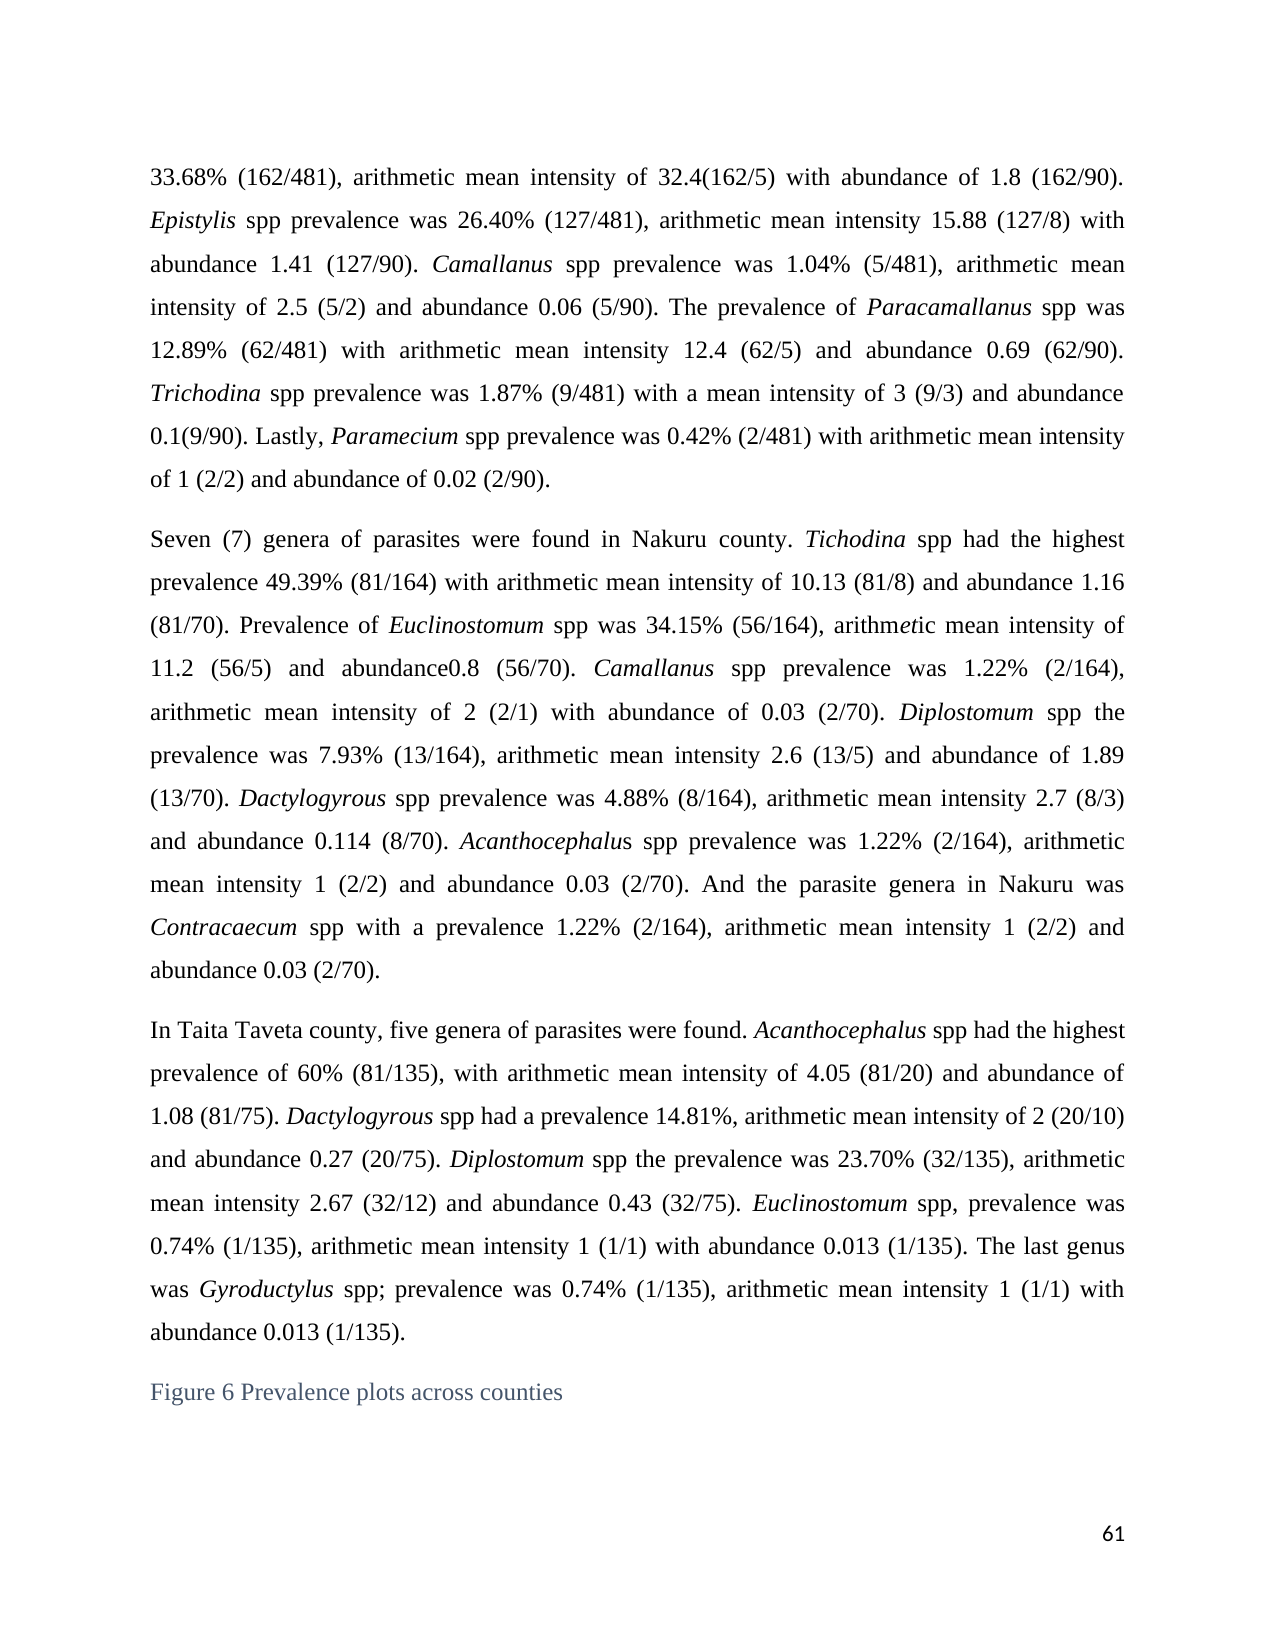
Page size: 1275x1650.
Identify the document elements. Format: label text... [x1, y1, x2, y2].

text Seven (7) genera of parasites were found in Nakuru county. Tichodina spp had the highest prevalence 49.39% (81/164) with arithmetic mean intensity of 10.13 (81/8) and abundance 1.16 (81/70). Prevalence of Euclinostomum spp was 34.15% (56/164), arithmetic mean intensity of 11.2 (56/5) and abundance0.8 (56/70). Camallanus spp prevalence was 1.22% (2/164), arithmetic mean intensity of 2 (2/1) with abundance of 0.03 (2/70). Diplostomum spp the prevalence was 7.93% (13/164), arithmetic mean intensity 2.6 (13/5) and abundance of 1.89 (13/70). Dactylogyrous spp prevalence was 4.88% (8/164), arithmetic mean intensity 2.7 (8/3) and abundance 0.114 (8/70). Acanthocephalus spp prevalence was 1.22% (2/164), arithmetic mean intensity 1 (2/2) and abundance 0.03 (2/70). And the parasite genera in Nakuru was Contracaecum spp with a prevalence 1.22% (2/164), arithmetic mean intensity 1 (2/2) and abundance 0.03 (2/70). [150, 524, 1125, 984]
text In Taita Taveta county, five genera of parasites were found. Acanthocephalus spp had the highest prevalence of 60% (81/135), with arithmetic mean intensity of 4.05 (81/20) and abundance of 1.08 (81/75). Dactylogyrous spp had a prevalence 14.81%, arithmetic mean intensity of 2 (20/10) and abundance 0.27 (20/75). Diplostomum spp the prevalence was 23.70% (32/135), arithmetic mean intensity 2.67 (32/12) and abundance 0.43 (32/75). Euclinostomum spp, prevalence was 0.74% (1/135), arithmetic mean intensity 1 (1/1) with abundance 0.013 (1/135). The last genus was Gyroductylus spp; prevalence was 0.74% (1/135), arithmetic mean intensity 1 (1/1) with abundance 0.013 (1/135). [150, 1015, 1125, 1346]
text Figure 6 Prevalence plots across counties [150, 1377, 1125, 1406]
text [150, 162, 1125, 493]
